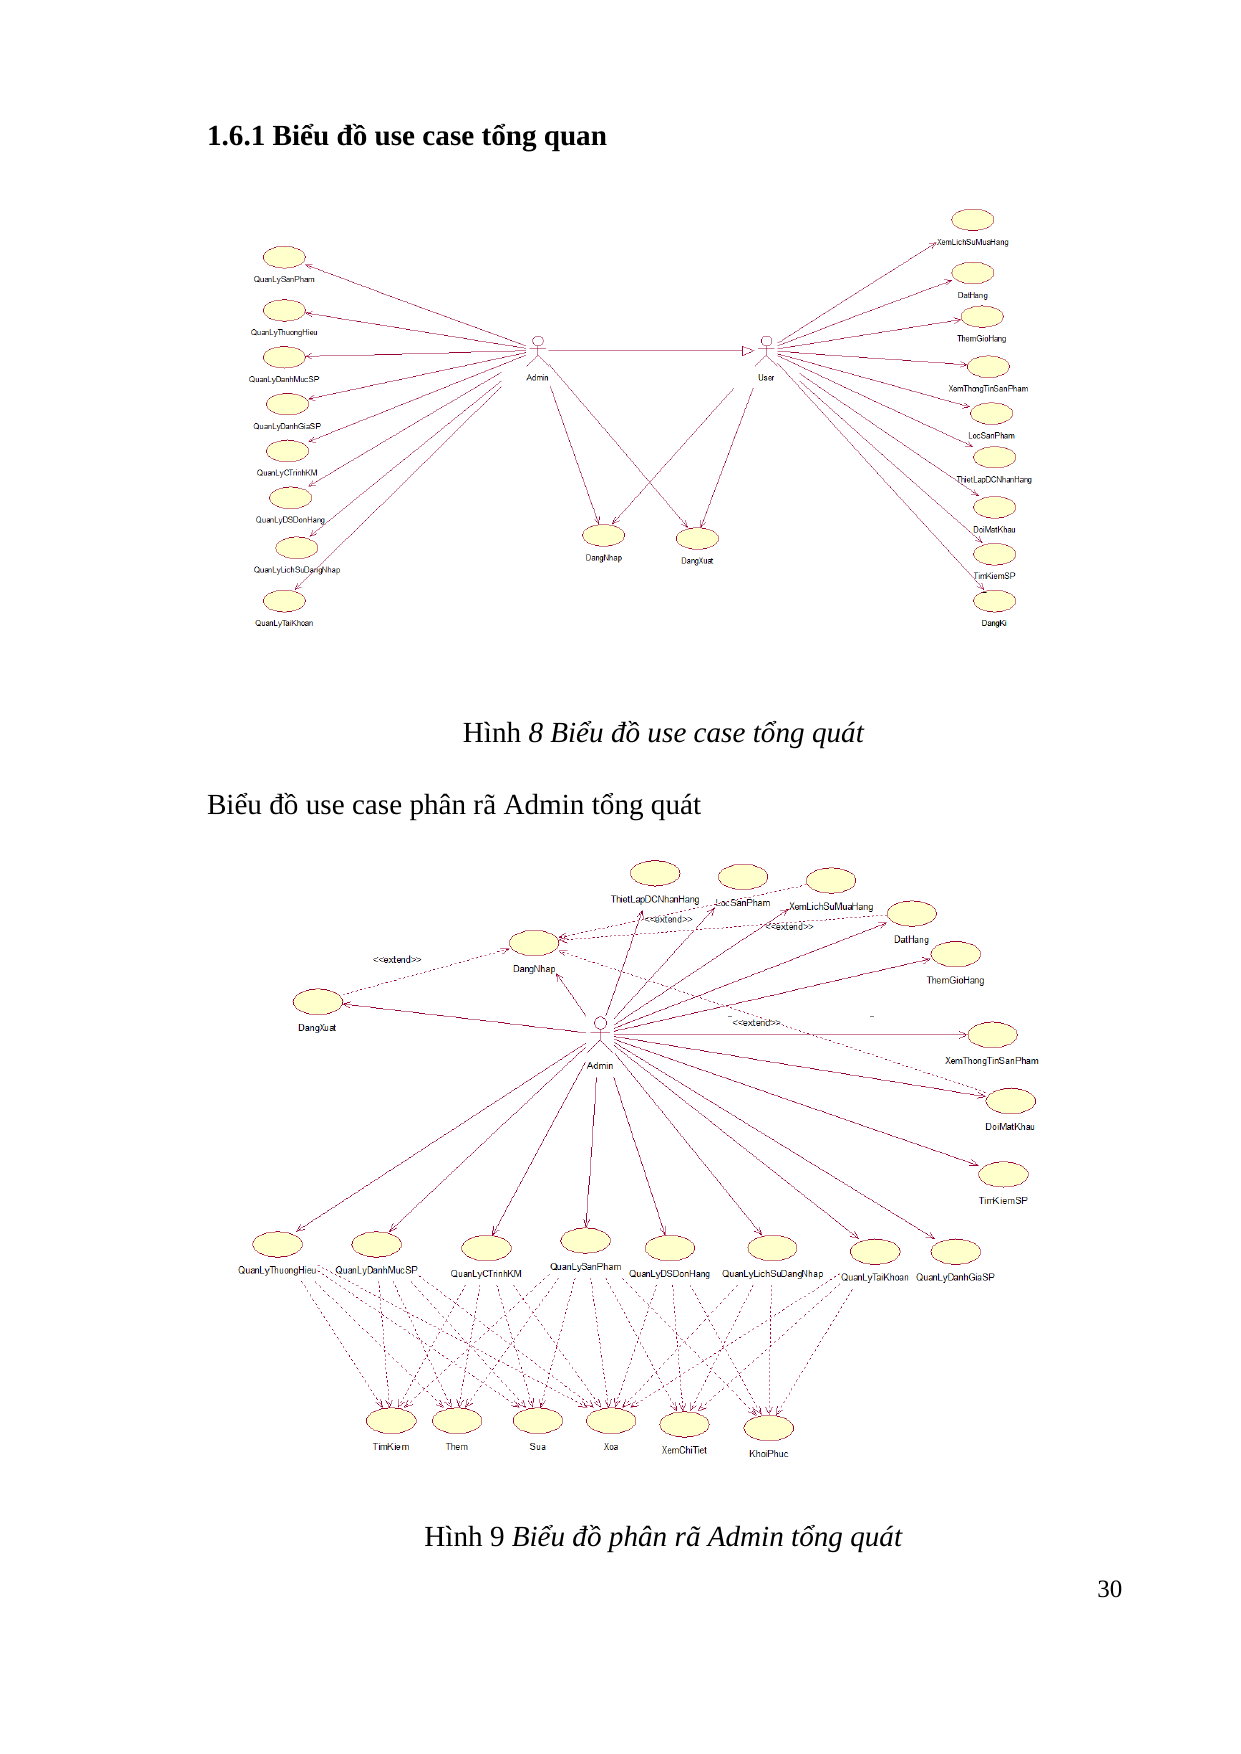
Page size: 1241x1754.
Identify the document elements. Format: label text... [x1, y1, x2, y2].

text Hình 8 Biểu đồ use case tổng quát [207, 716, 1122, 749]
picture [206, 189, 1122, 678]
picture [207, 857, 1122, 1484]
text Hình 9 Biểu đồ phân rã Admin tổng quát [207, 1519, 1122, 1552]
subtitle Biểu đồ use case tổng quan [207, 118, 1122, 152]
text Biểu đồ use case phân rã Admin tổng quát [207, 787, 1122, 820]
